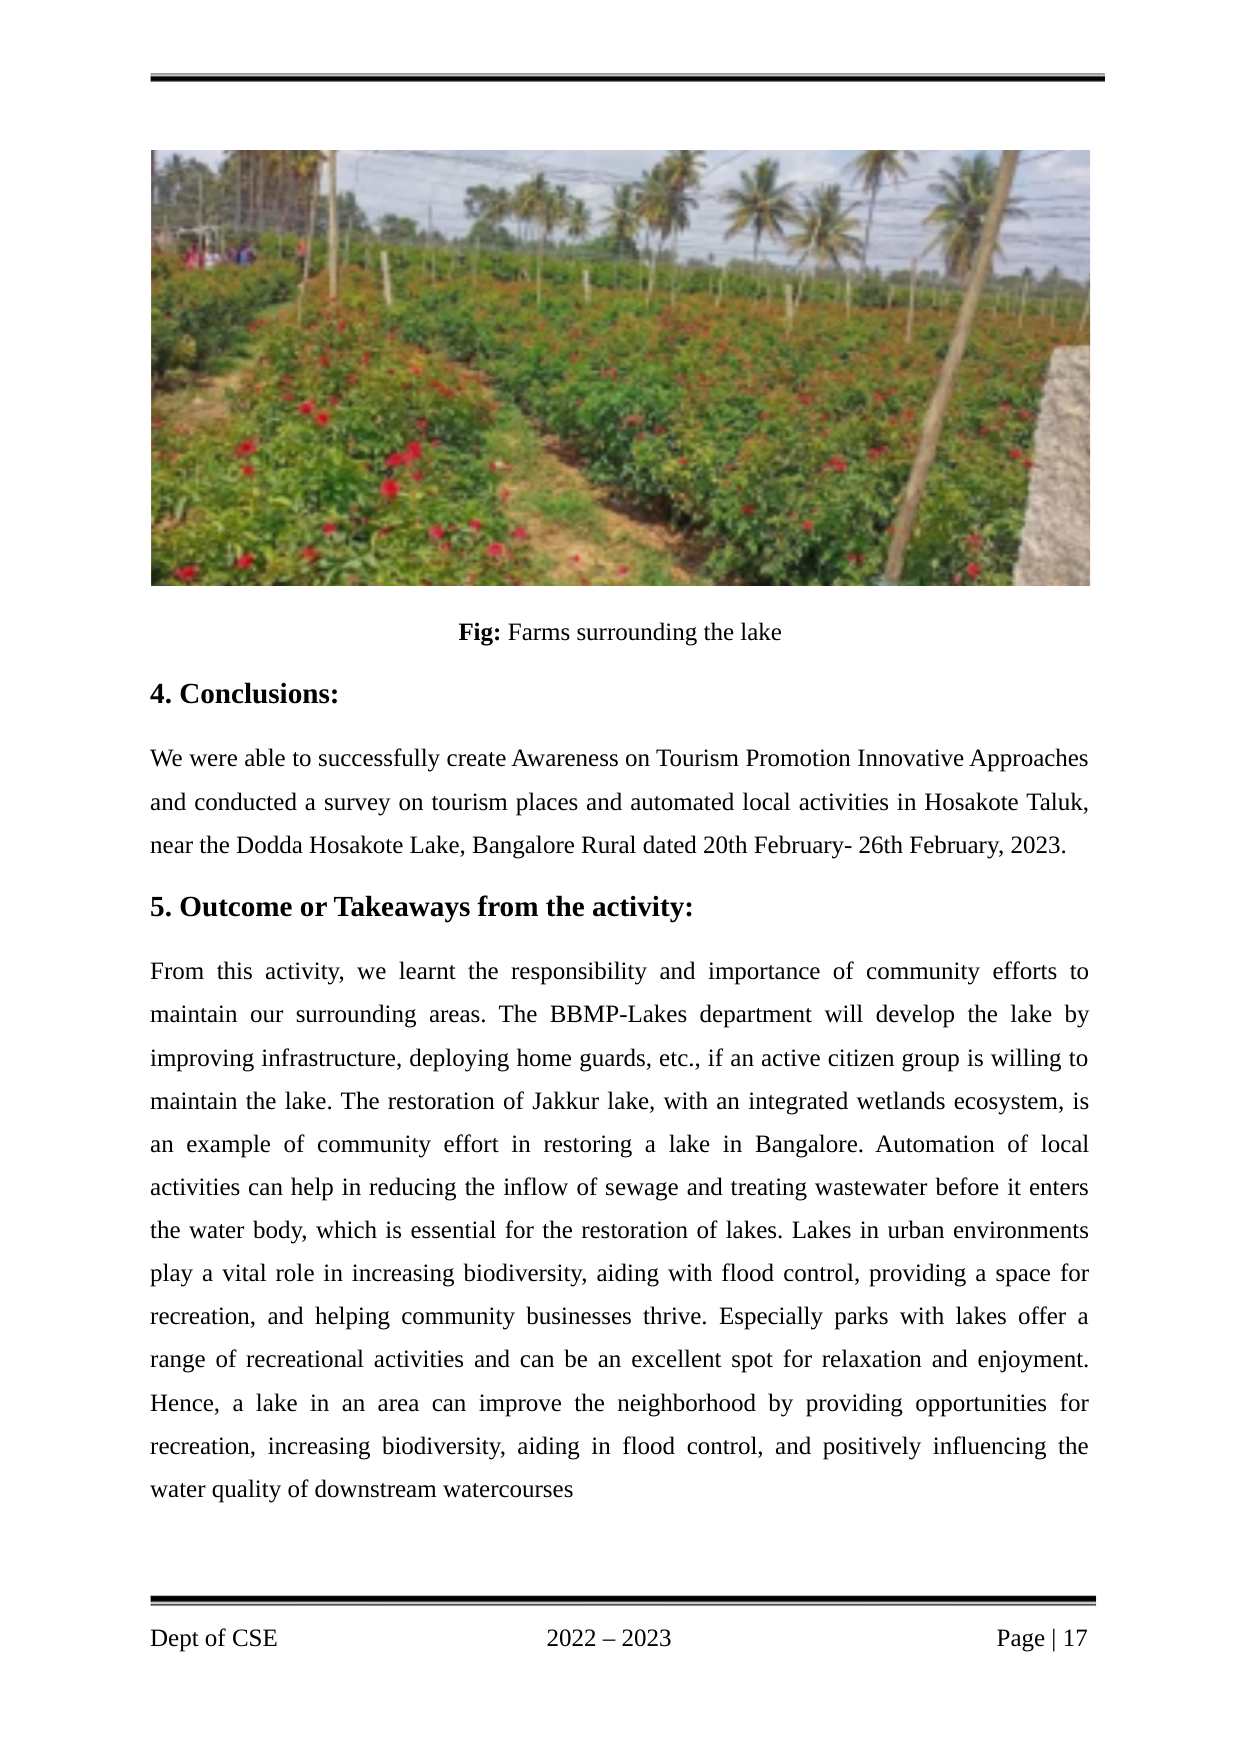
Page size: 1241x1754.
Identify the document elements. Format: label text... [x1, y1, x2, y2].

text 5. Outcome or Takeaways from the activity: [150, 889, 1090, 923]
text We were able to successfully create Awareness on Tourism Promotion Innovative Approaches and conducted a survey on tourism places and automated local activities in Hosakote Taluk, near the Dodda Hosakote Lake, Bangalore Rural dated 20th February- 26th February, 2023. [150, 743, 1090, 858]
picture [150, 73, 1105, 82]
text Fig: Farms surrounding the lake [150, 617, 1090, 645]
picture [150, 150, 1091, 586]
text From this activity, we learnt the responsibility and importance of community efforts to maintain our surrounding areas. The BBMP-Lakes department will develop the lake by improving infrastructure, deploying home guards, etc., if an active citizen group is willing to maintain the lake. The restoration of Jakkur lake, with an integrated wetlands ecosystem, is an example of community effort in restoring a lake in Bangalore. Automation of local activities can help in reducing the inflow of sewage and treating wastewater before it enters the water body, which is essential for the restoration of lakes. Lakes in urban environments play a vital role in increasing biodiversity, aiding with flood control, providing a space for recreation, and helping community businesses thrive. Especially parks with lakes offer a range of recreational activities and can be an excellent spot for relaxation and enjoyment. Hence, a lake in an area can improve the neighborhood by providing opportunities for recreation, increasing biodiversity, aiding in flood control, and positively influencing the water quality of downstream watercourses [150, 956, 1090, 1503]
text 4. Conclusions: [150, 676, 1090, 710]
picture [150, 1595, 1097, 1606]
